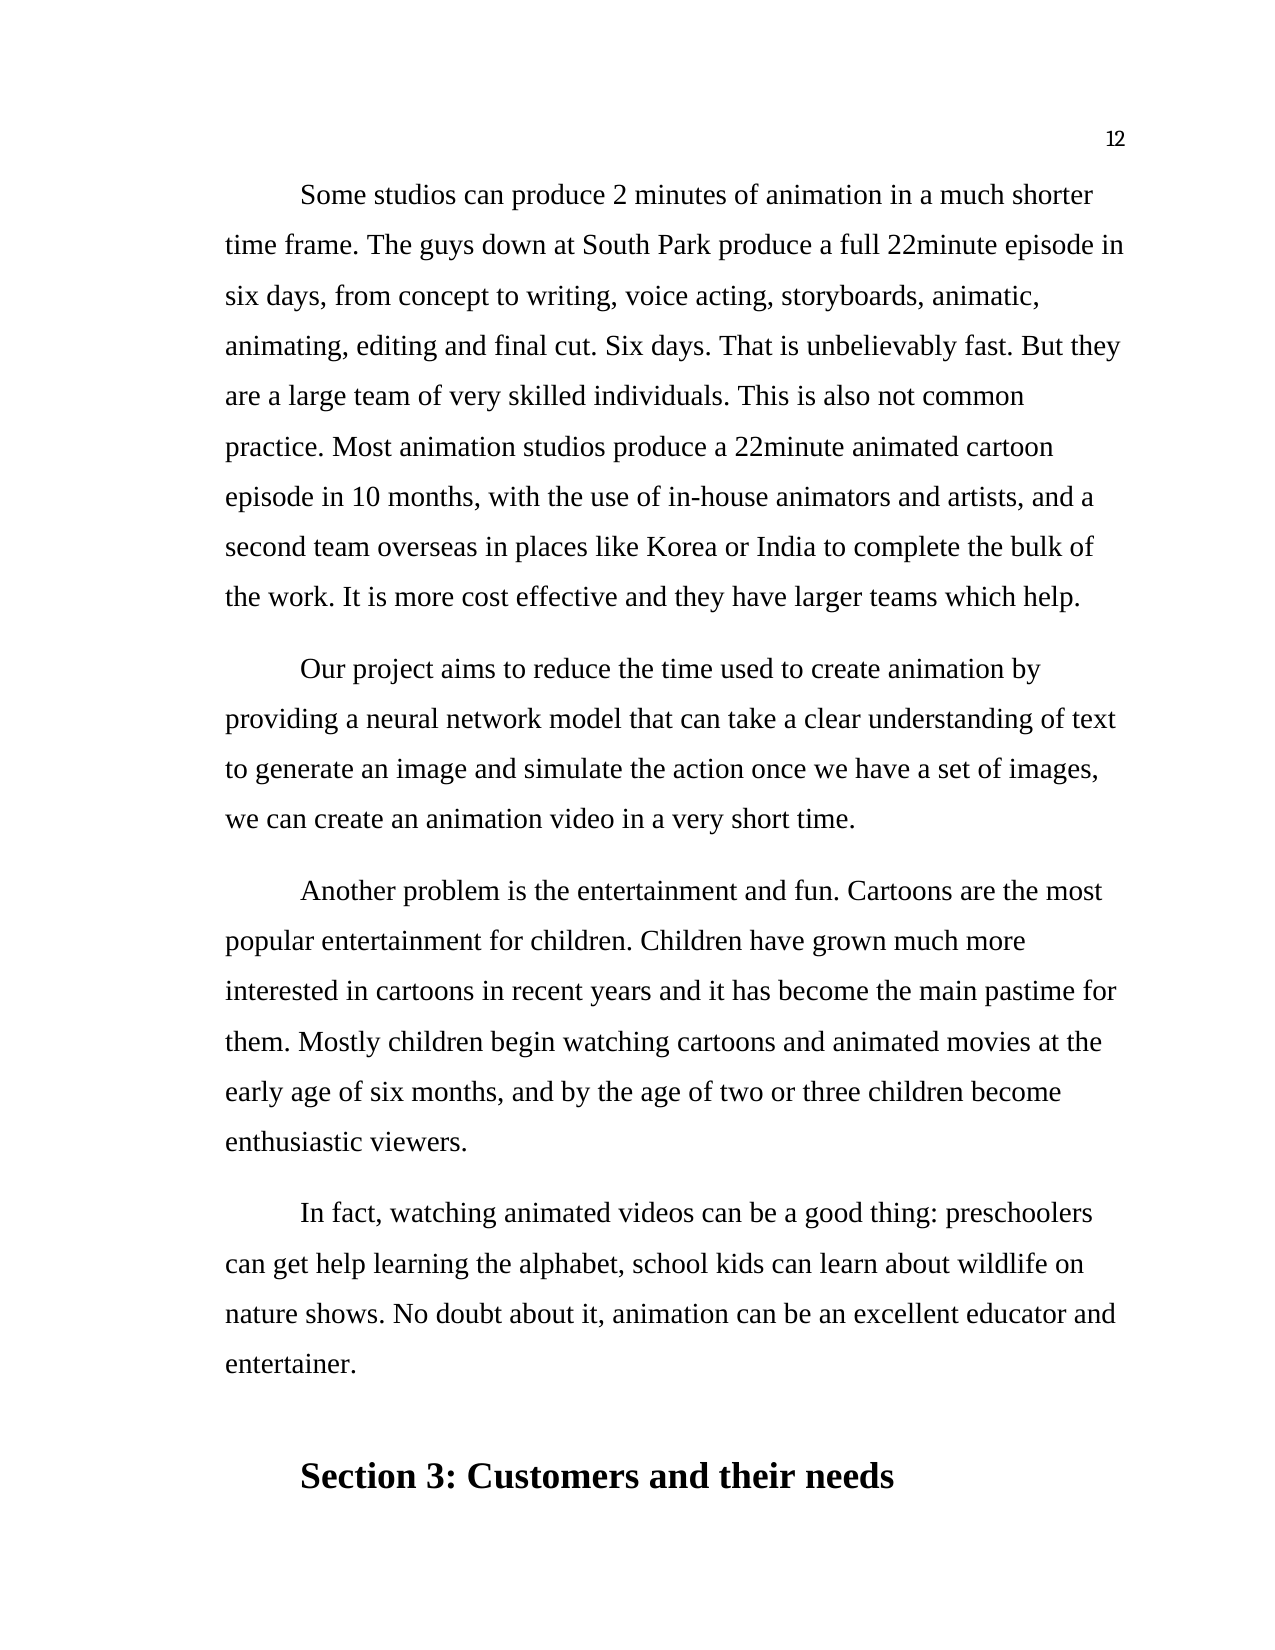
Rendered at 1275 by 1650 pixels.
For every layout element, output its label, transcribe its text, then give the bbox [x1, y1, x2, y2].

text In fact, watching animated videos can be a good thing: preschoolers can get help learning the alphabet, school kids can learn about wildlife on nature shows. No doubt about it, animation can be an excellent educator and entertainer. [225, 1196, 1125, 1419]
text Some studios can produce 2 minutes of animation in a much shorter time frame. The guys down at South Park produce a full 22minute episode in six days, from concept to writing, voice acting, storyboards, animatic, animating, editing and final cut. Six days. That is unbelievably fast. But they are a large team of very skilled individuals. This is also not common practice. Most animation studios produce a 22minute animated cartoon episode in 10 months, with the use of in-house animators and artists, and a second team overseas in places like Korea or India to complete the bulk of the work. It is more cost effective and they have larger teams which help. [225, 177, 1125, 613]
text Another problem is the entertainment and fun. Cartoons are the most popular entertainment for children. Children have grown much more interested in cartoons in recent years and it has become the main pastime for them. Mostly children begin watching cartoons and animated movies at the early age of six months, and by the age of two or three children become enthusiastic viewers. [225, 873, 1125, 1158]
text Section 3: Customers and their needs [225, 1453, 1125, 1497]
text Our project aims to reduce the time used to create animation by providing a neural network model that can take a clear understanding of text to generate an image and simulate the action once we have a set of images, we can create an animation video in a very short time. [225, 651, 1125, 835]
